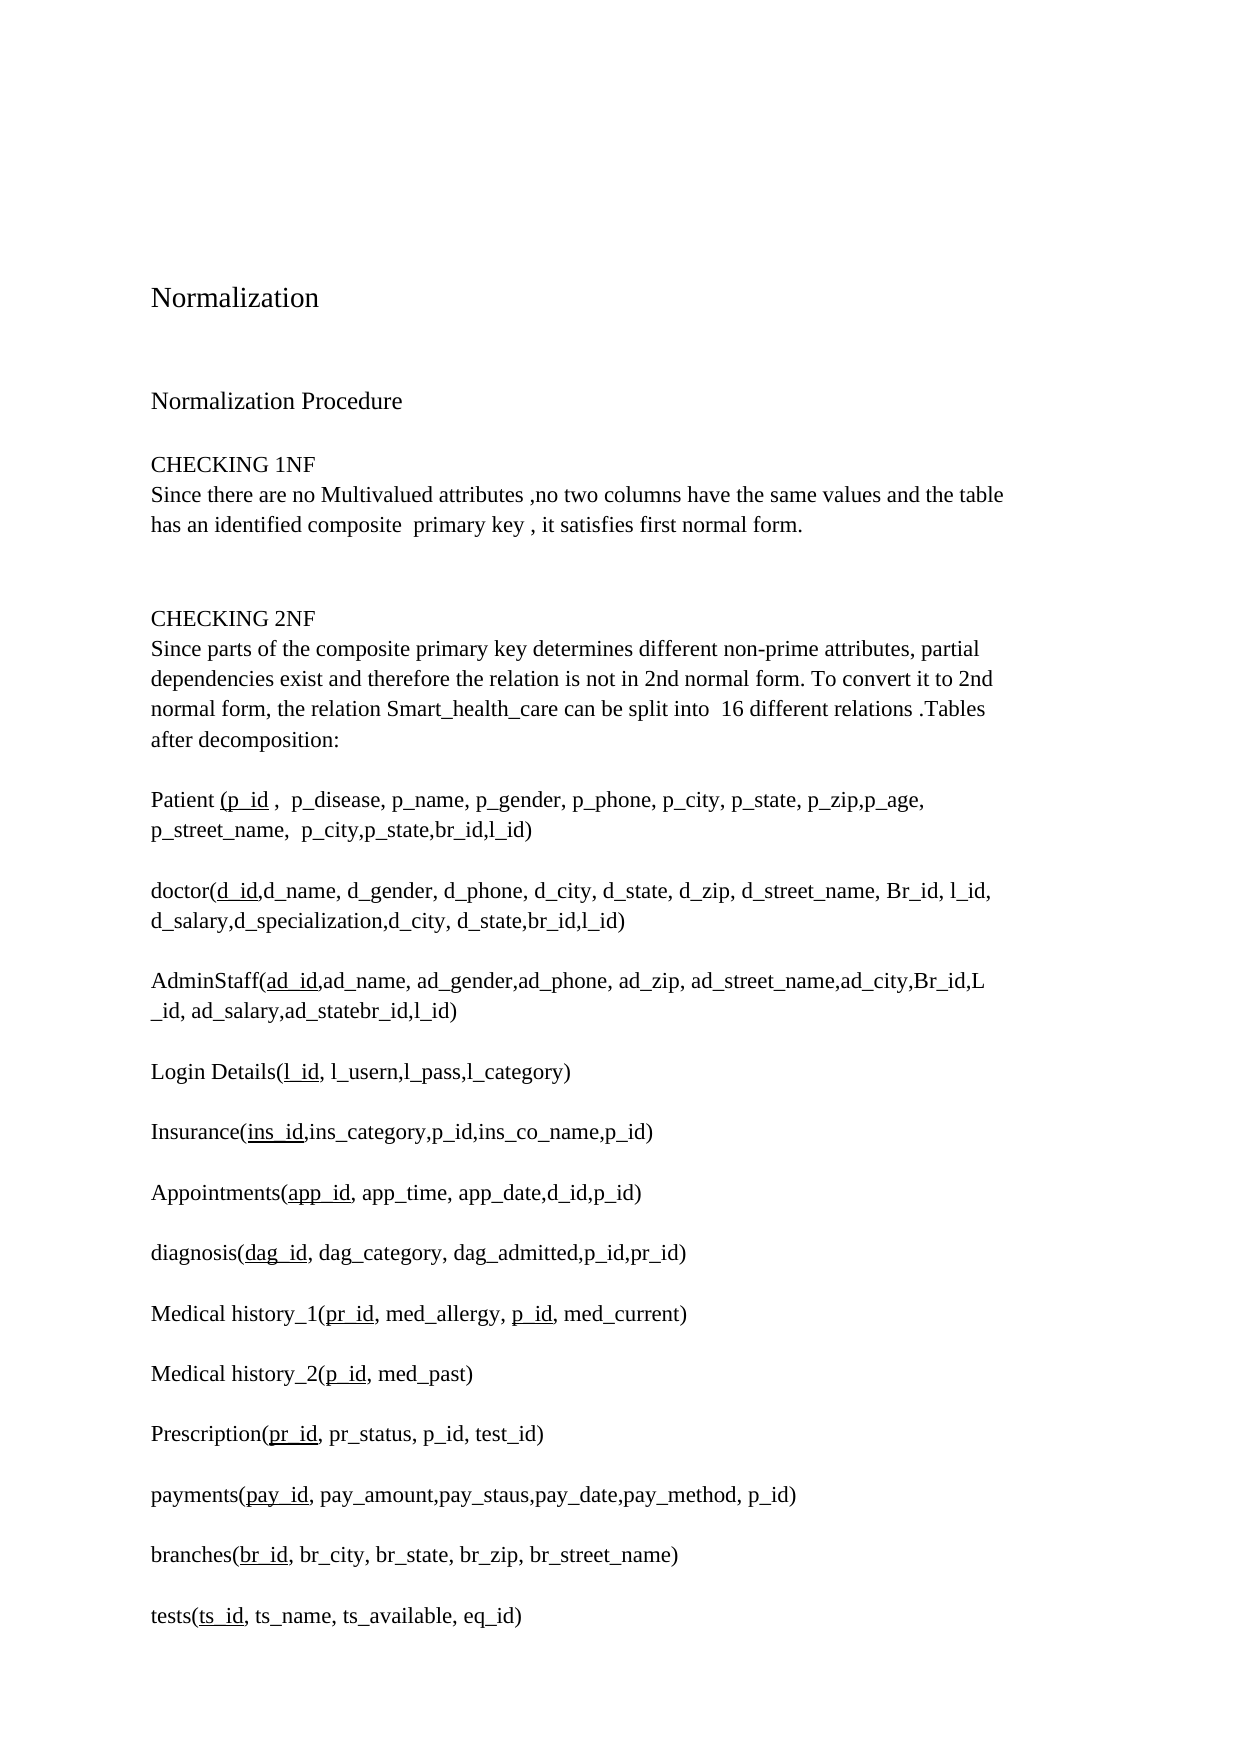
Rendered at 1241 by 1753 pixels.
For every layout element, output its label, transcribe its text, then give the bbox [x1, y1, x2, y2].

text Medical history_1(pr_id, med_allergy, p_id, med_current) [151, 1299, 1016, 1326]
text Prescription(pr_id, pr_status, p_id, test_id) [151, 1420, 1016, 1447]
text Since there are no Multivalued attributes ,no two columns have the same values and the table has an identified composite primary key , it satisfies first normal form. [151, 481, 1016, 537]
text Insurance(ins_id,ins_category,p_id,ins_co_name,p_id) [151, 1118, 1016, 1145]
text payments(pay_id, pay_amount,pay_staus,pay_date,pay_method, p_id) [151, 1481, 1016, 1507]
text Patient (p_id , p_disease, p_name, p_gender, p_phone, p_city, p_state, p_zip,p_age, p_street_name, p_city,p_state,br_id,l_id) [151, 786, 1016, 843]
text Since parts of the composite primary key determines different non-prime attributes, partial dependencies exist and therefore the relation is not in 2nd normal form. To convert it to 2nd normal form, the relation Smart_health_care can be split into 16 different relations .Tables after decomposition: [151, 635, 1016, 752]
text Normalization Procedure [151, 386, 1016, 415]
text Medical history_2(p_id, med_past) [151, 1360, 1016, 1386]
text doctor(d_id,d_name, d_gender, d_phone, d_city, d_state, d_zip, d_street_name, Br_id, l_id, d_salary,d_specialization,d_city, d_state,br_id,l_id) [151, 877, 1016, 933]
text Appointments(app_id, app_time, app_date,d_id,p_id) [151, 1179, 1016, 1205]
text AdminStaff(ad_id,ad_name, ad_gender,ad_phone, ad_zip, ad_street_name,ad_city,Br_id,L _id, ad_salary,ad_statebr_id,l_id) [151, 967, 1016, 1024]
text Normalization [151, 280, 1016, 314]
text CHECKING 2NF [151, 605, 1016, 631]
text branches(br_id, br_city, br_state, br_zip, br_street_name) [151, 1541, 1016, 1568]
text tests(ts_id, ts_name, ts_available, eq_id) [151, 1602, 1016, 1628]
text diagnosis(dag_id, dag_category, dag_admitted,p_id,pr_id) [151, 1239, 1016, 1266]
text CHECKING 1NF [151, 451, 1016, 477]
text Login Details(l_id, l_usern,l_pass,l_category) [151, 1058, 1016, 1084]
